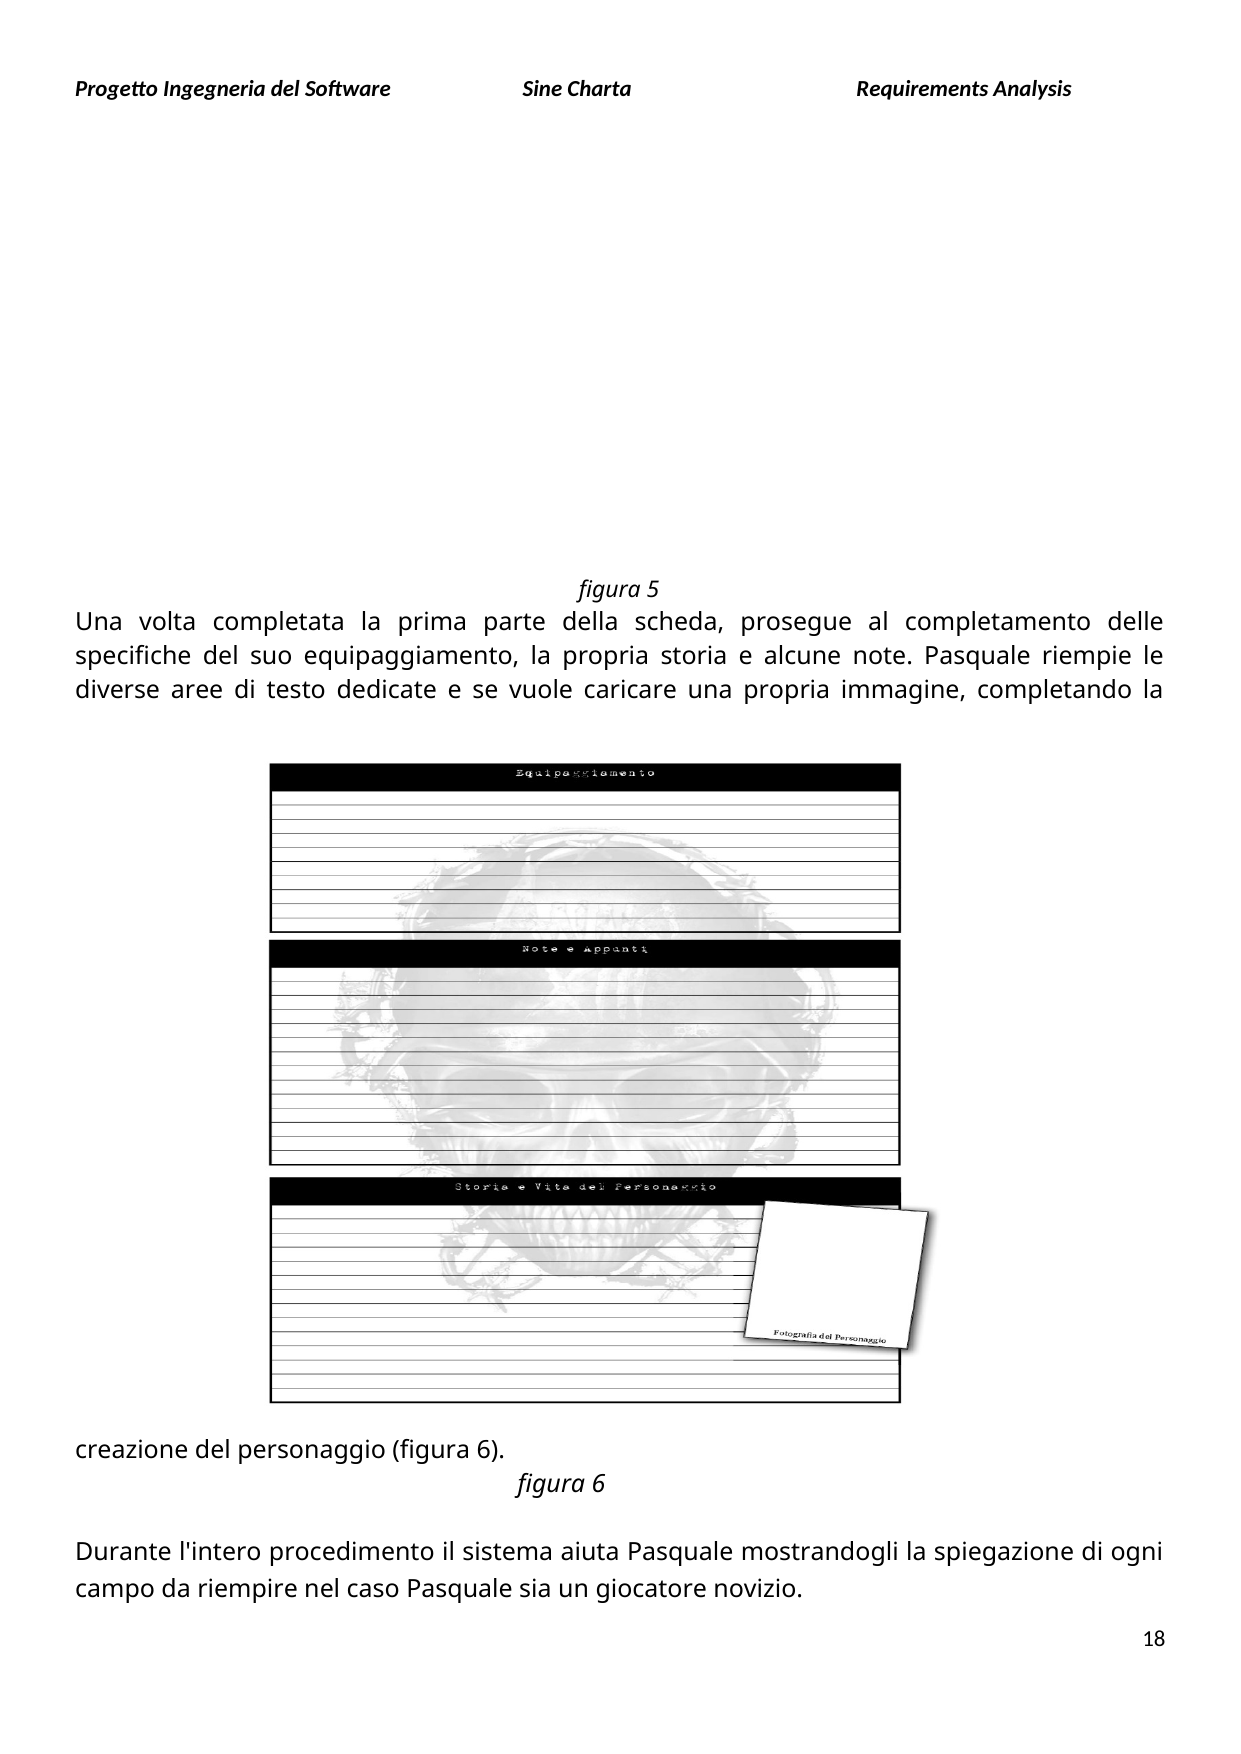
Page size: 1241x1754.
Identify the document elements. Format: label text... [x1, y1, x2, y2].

text Durante l'intero procedimento il sistema aiuta Pasquale mostrandogli la spiegazione di ogni campo da riempire nel caso Pasquale sia un giocatore novizio. [75, 1534, 1165, 1605]
text figura 5 [75, 573, 1165, 604]
text figura 6 [517, 1466, 1165, 1500]
picture [226, 733, 943, 1432]
